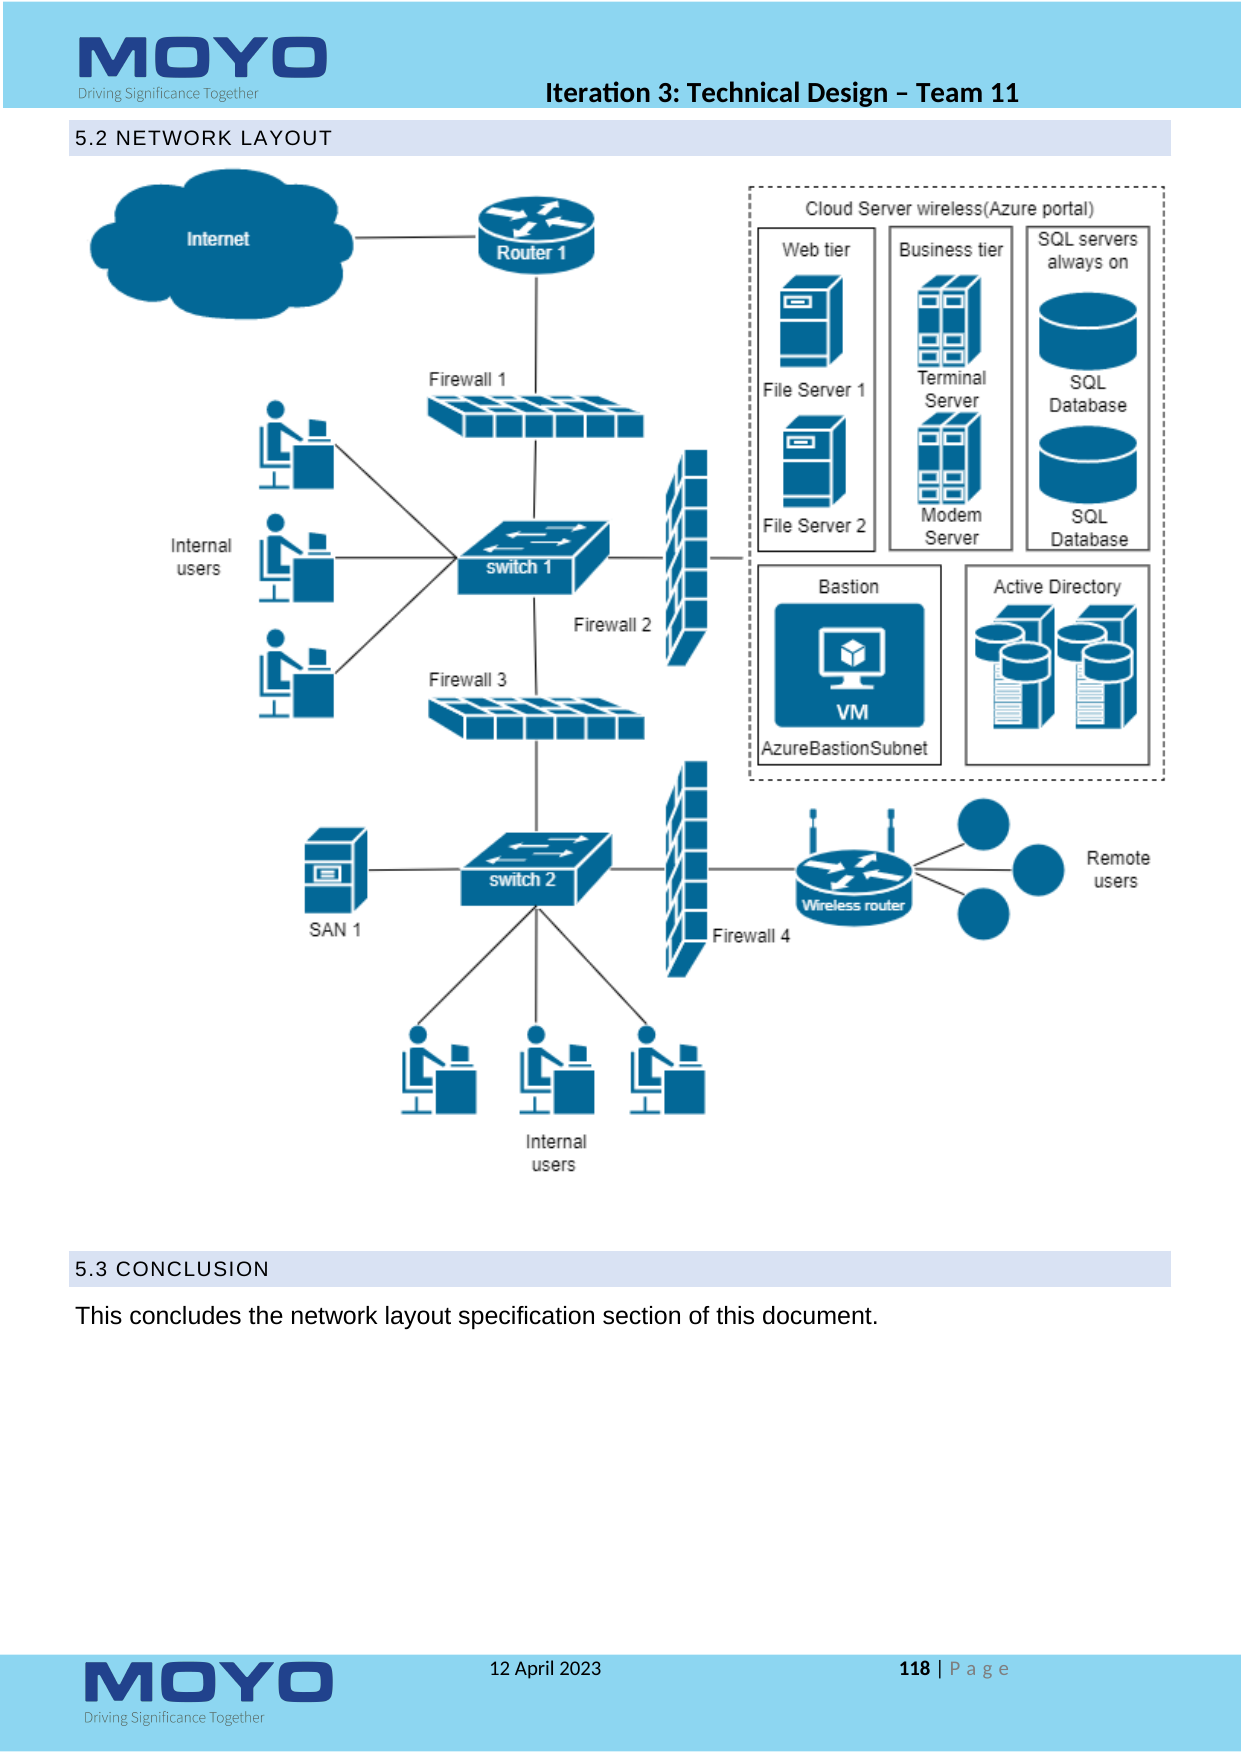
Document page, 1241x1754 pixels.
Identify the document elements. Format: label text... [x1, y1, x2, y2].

subtitle 5.3 conclusion [75, 1257, 1165, 1281]
picture [75, 31, 330, 105]
subtitle 5.2 Network layout [75, 126, 1165, 150]
picture [75, 160, 1166, 1179]
text This concludes the network layout specification section of this document. [75, 1301, 1165, 1330]
picture [81, 1656, 336, 1729]
